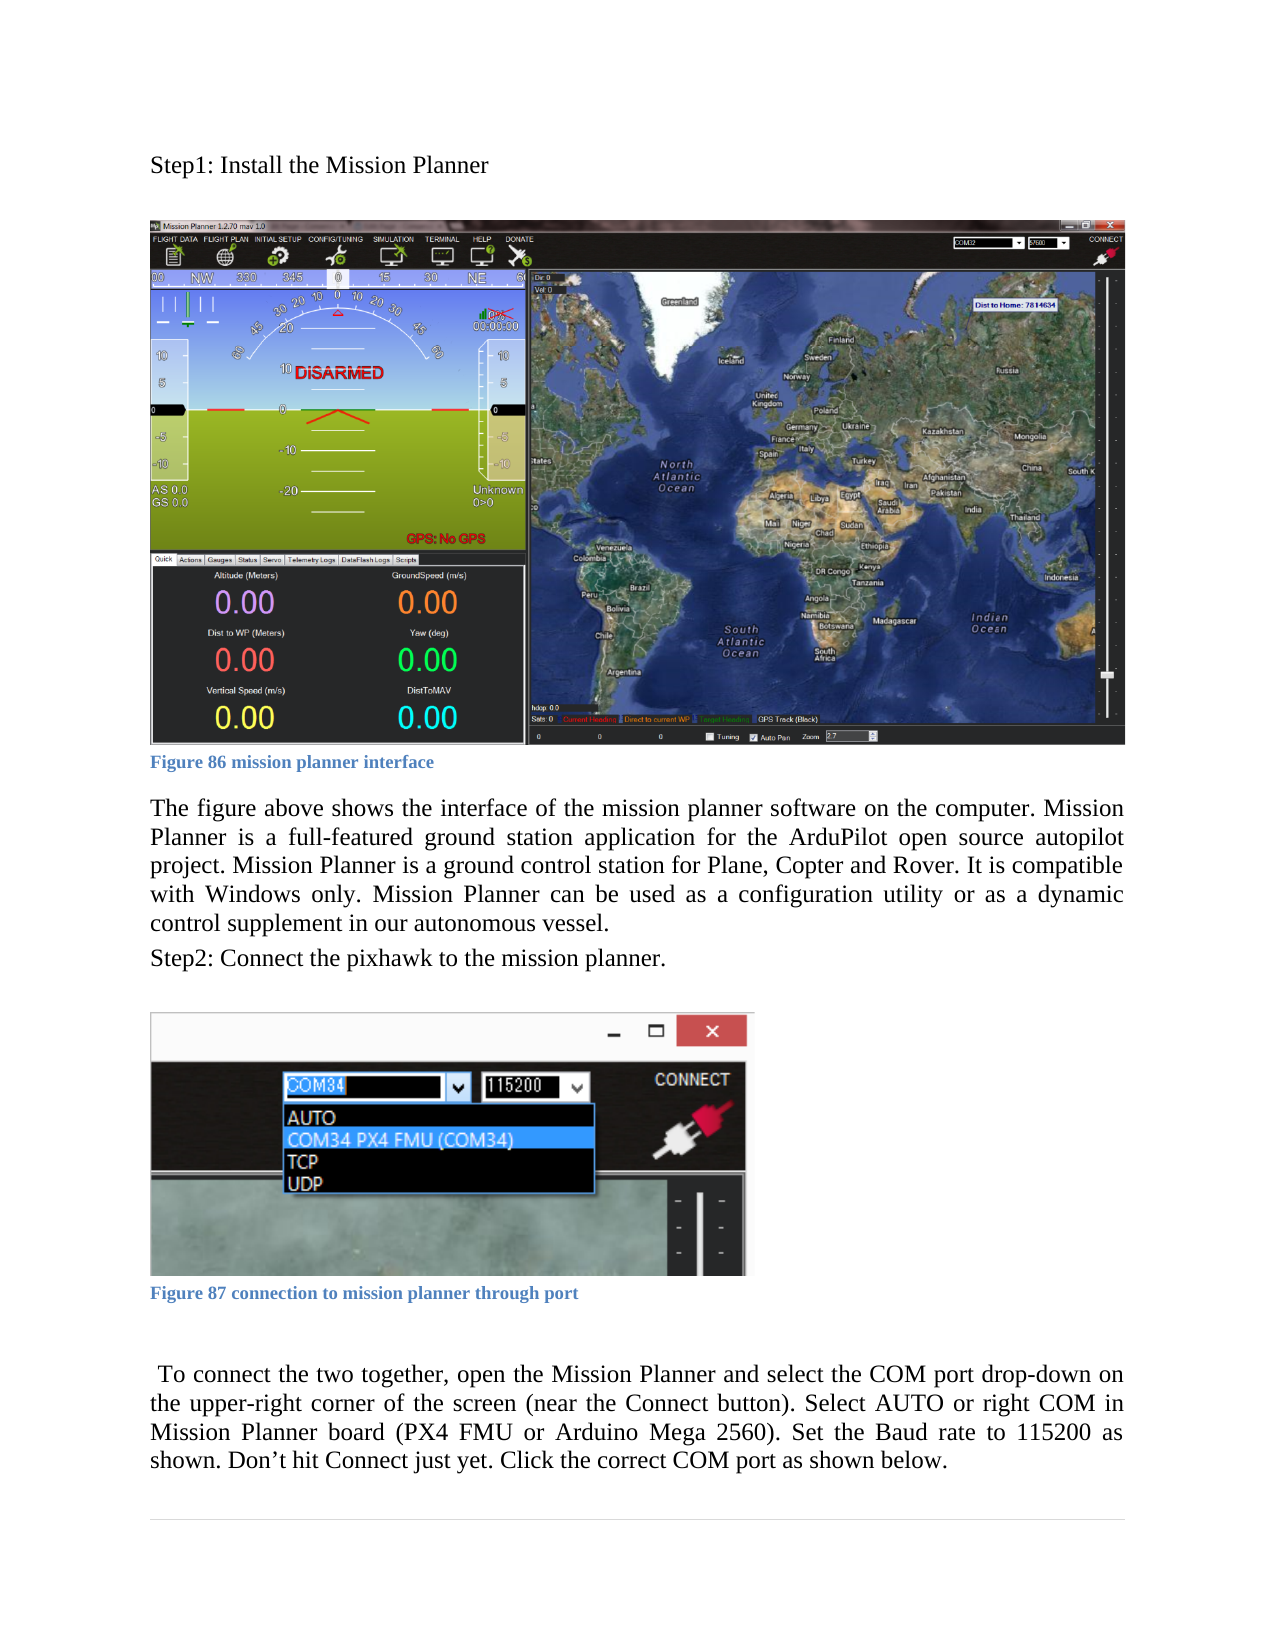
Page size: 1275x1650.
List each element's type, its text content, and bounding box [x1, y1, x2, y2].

text Figure 86 mission planner interface [150, 751, 1125, 772]
picture [150, 220, 1125, 745]
text Figure 87 connection to mission planner through port [150, 1282, 1125, 1303]
text Step1: Install the Mission Planner [150, 150, 1125, 179]
picture [150, 1012, 755, 1276]
text Step2: Connect the pixhawk to the mission planner. [150, 943, 1125, 972]
text The figure above shows the interface of the mission planner software on the computer. Mission Planner is a full-featured ground station application for the ArduPilot open source autopilot project. Mission Planner is a ground control station for Plane, Copter and Rover. It is compatible with Windows only. Mission Planner can be used as a configuration utility or as a dynamic control supplement in our autonomous vessel. [150, 793, 1125, 937]
text To connect the two together, open the Mission Planner and select the COM port drop-down on the upper-right corner of the screen (near the Connect button). Select AUTO or right COM in Mission Planner board (PX4 FMU or Arduino Mega 2560). Set the Baud rate to 115200 as shown. Don’t hit Connect just yet. Click the correct COM port as shown below. [150, 1359, 1125, 1474]
